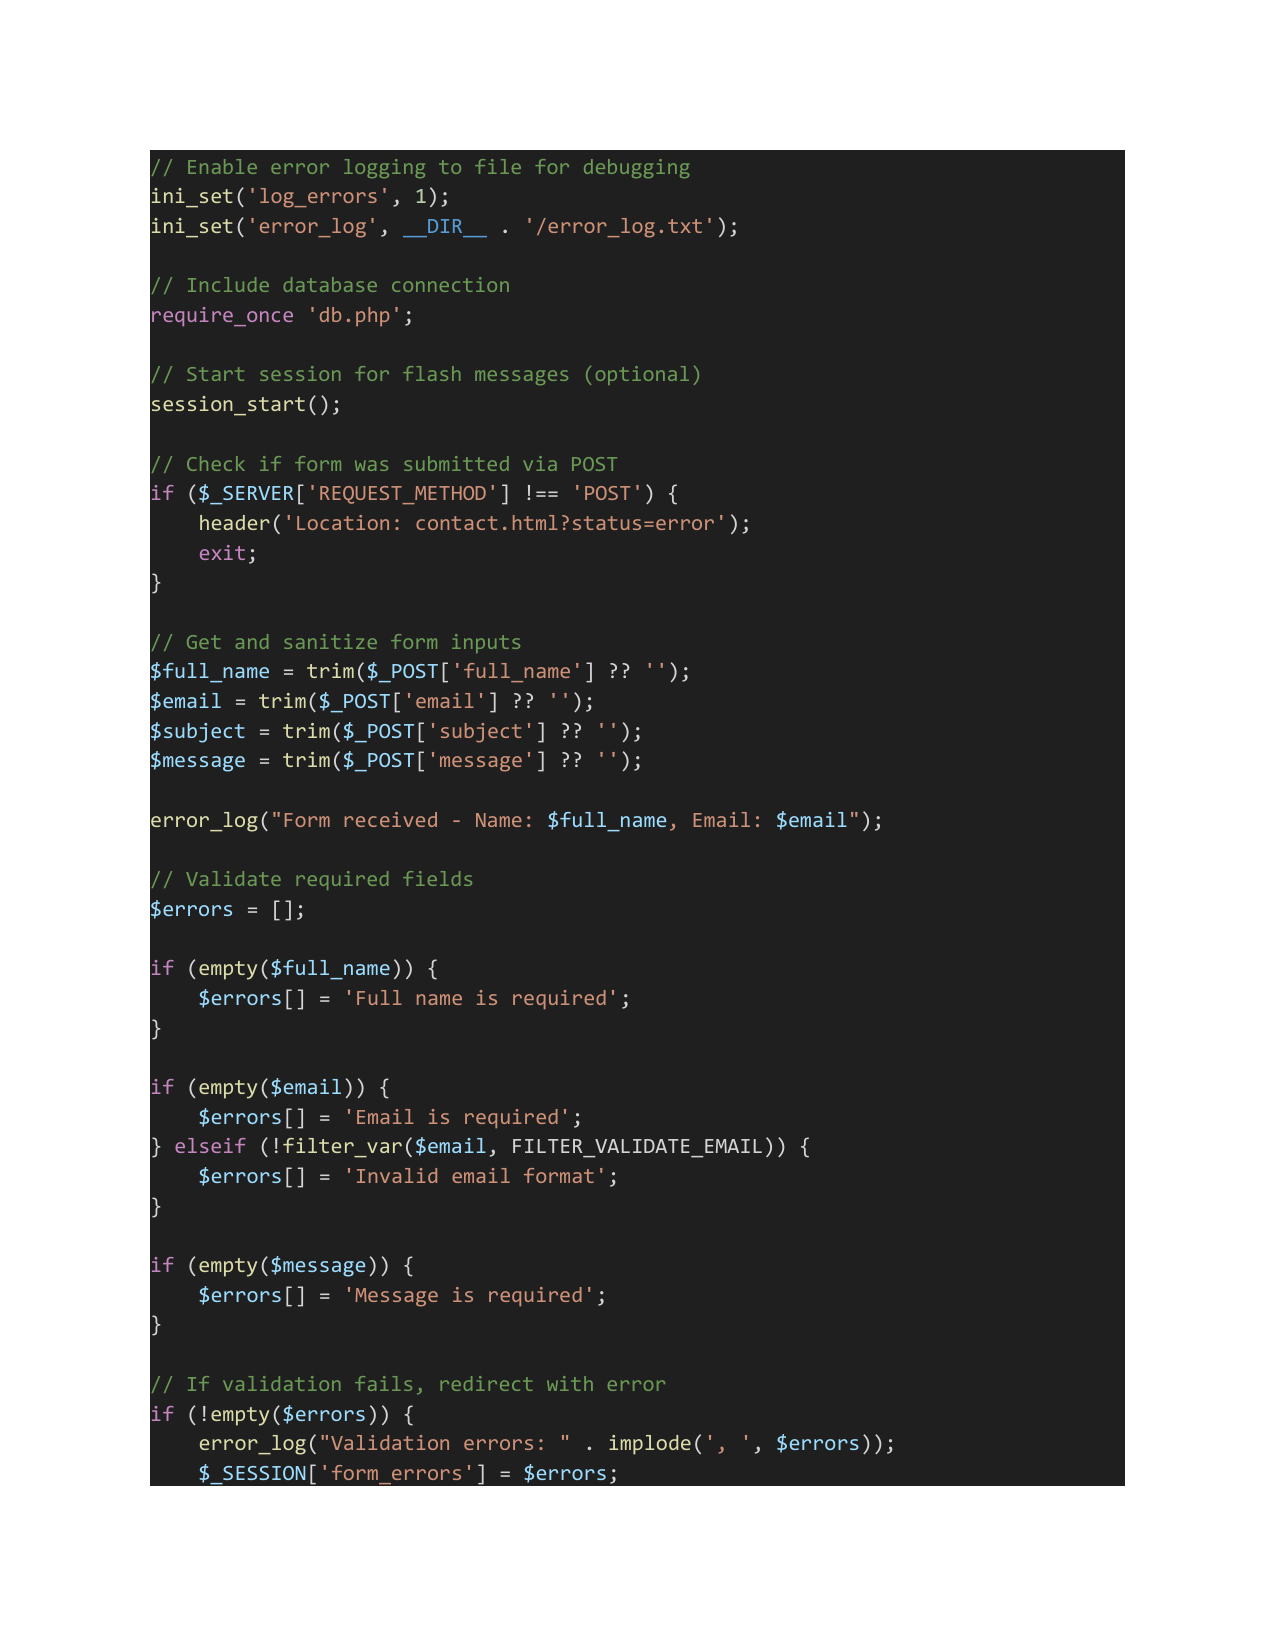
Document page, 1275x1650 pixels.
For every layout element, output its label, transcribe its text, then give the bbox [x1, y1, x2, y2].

text $errors[] = 'Email is required'; [150, 1100, 1125, 1130]
text $_SESSION['form_errors'] = $errors; [150, 1456, 1125, 1486]
text // Start session for flash messages (optional) [150, 358, 1125, 387]
text } elseif (!filter_var($email, FILTER_VALIDATE_EMAIL)) { [150, 1130, 1125, 1159]
text error_log("Form received - Name: $full_name, Email: $email"); [150, 803, 1125, 833]
text header('Location: contact.html?status=error'); [150, 506, 1125, 536]
text } [150, 1308, 1125, 1337]
text // Validate required fields [150, 862, 1125, 892]
text // Get and sanitize form inputs [150, 625, 1125, 655]
text exit; [150, 536, 1125, 566]
text $errors[] = 'Message is required'; [150, 1278, 1125, 1308]
text // Include database connection [150, 269, 1125, 298]
text ini_set('log_errors', 1); [150, 180, 1125, 209]
text $errors = []; [150, 892, 1125, 922]
text if (empty($message)) { [150, 1248, 1125, 1278]
text if (!empty($errors)) { [150, 1397, 1125, 1427]
text session_start(); [150, 387, 1125, 417]
text } [150, 1189, 1125, 1219]
text } [150, 566, 1125, 595]
text $errors[] = 'Invalid email format'; [150, 1159, 1125, 1189]
text $subject = trim($_POST['subject'] ?? ''); [150, 714, 1125, 744]
text // Check if form was submitted via POST [150, 447, 1125, 477]
text $errors[] = 'Full name is required'; [150, 981, 1125, 1011]
text if (empty($email)) { [150, 1070, 1125, 1100]
text // If validation fails, redirect with error [150, 1367, 1125, 1397]
text if (empty($full_name)) { [150, 952, 1125, 981]
text $full_name = trim($_POST['full_name'] ?? ''); [150, 655, 1125, 684]
text if ($_SERVER['REQUEST_METHOD'] !== 'POST') { [150, 477, 1125, 506]
text $message = trim($_POST['message'] ?? ''); [150, 744, 1125, 773]
text require_once 'db.php'; [150, 298, 1125, 328]
text } [150, 1011, 1125, 1041]
text $email = trim($_POST['email'] ?? ''); [150, 684, 1125, 714]
text error_log("Validation errors: " . implode(', ', $errors)); [150, 1427, 1125, 1456]
text // Enable error logging to file for debugging [150, 150, 1125, 180]
text ini_set('error_log', __DIR__ . '/error_log.txt'); [150, 209, 1125, 239]
